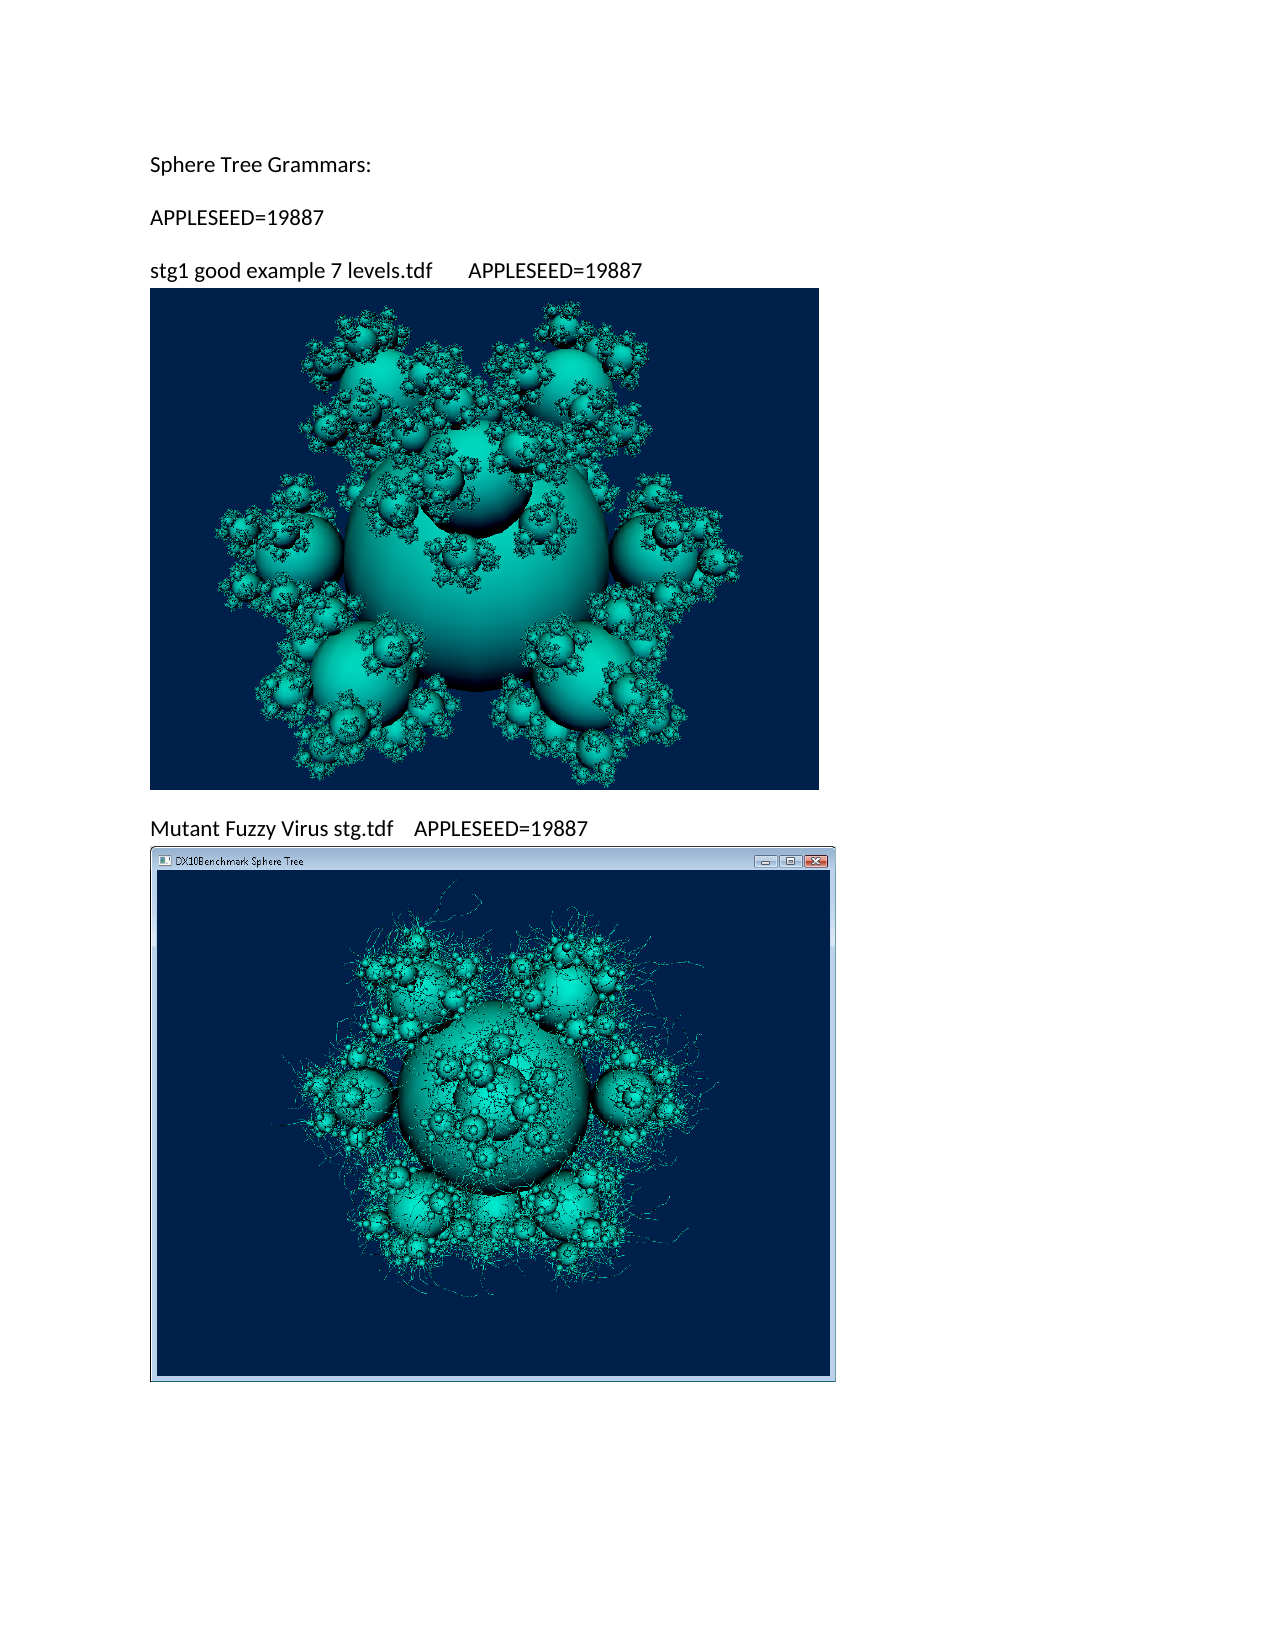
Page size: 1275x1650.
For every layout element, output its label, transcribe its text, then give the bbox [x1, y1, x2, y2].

text APPLESEED=19887 [150, 203, 1125, 231]
text Sphere Tree Grammars: [150, 150, 1125, 178]
picture [150, 288, 819, 790]
picture [150, 846, 836, 1382]
